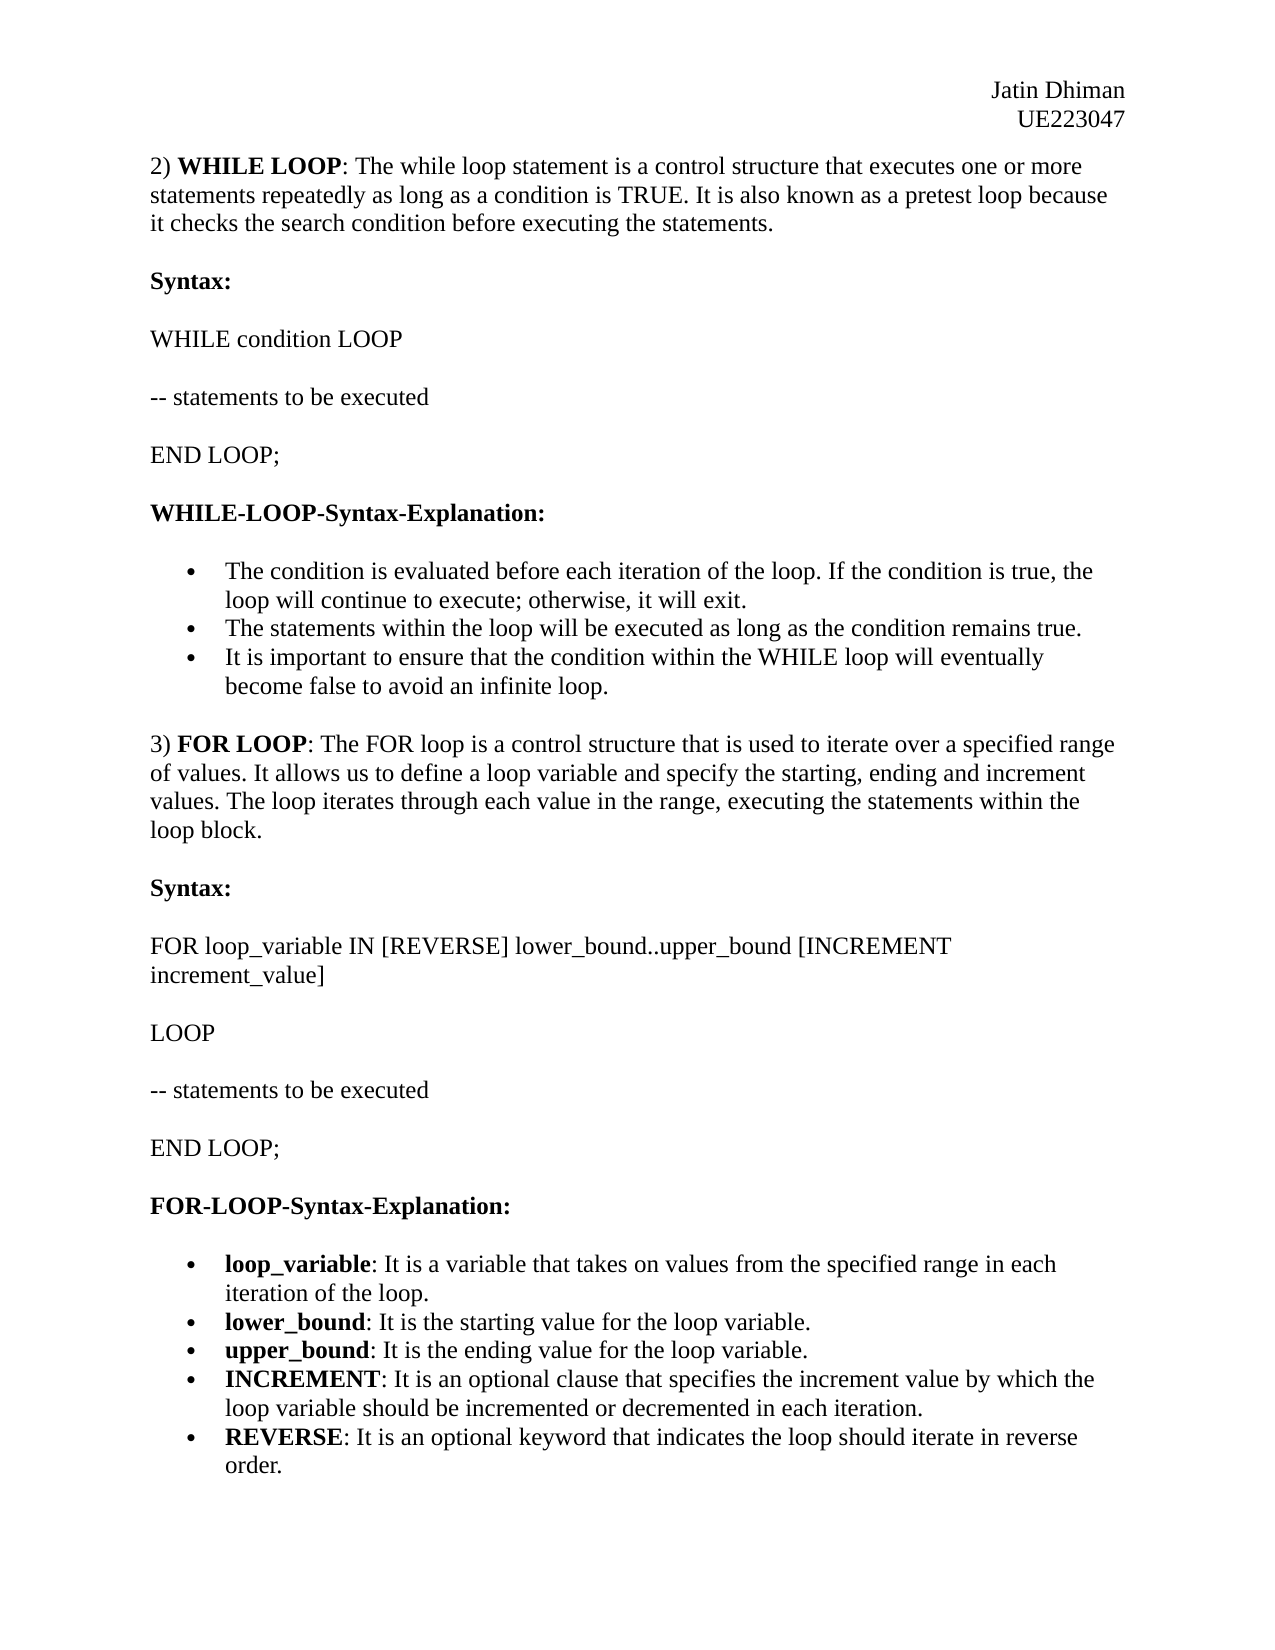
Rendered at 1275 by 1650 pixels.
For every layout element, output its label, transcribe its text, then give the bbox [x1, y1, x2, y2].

list The condition is evaluated before each iteration of the loop. If the condition is true, the loop will continue to execute; otherwise, it will exit. [187, 556, 1125, 613]
text FOR loop_variable IN [REVERSE] lower_bound..upper_bound [INCREMENT increment_value] [150, 931, 1125, 988]
list lower_bound: It is the starting value for the loop variable. [187, 1307, 1125, 1336]
text FOR-LOOP-Syntax-Explanation: [150, 1191, 1125, 1220]
text -- statements to be executed [150, 1076, 1125, 1104]
text WHILE condition LOOP [150, 324, 1125, 353]
text -- statements to be executed [150, 382, 1125, 411]
text END LOOP; [150, 440, 1125, 469]
list INCREMENT: It is an optional clause that specifies the increment value by which the loop variable should be incremented or decremented in each iteration. [187, 1364, 1125, 1422]
text Syntax: [150, 266, 1125, 295]
text Syntax: [150, 873, 1125, 902]
text LOOP [150, 1018, 1125, 1046]
list upper_bound: It is the ending value for the loop variable. [187, 1336, 1125, 1364]
text WHILE-LOOP-Syntax-Explanation: [150, 498, 1125, 527]
text 3) FOR LOOP: The FOR loop is a control structure that is used to iterate over a specified range of values. It allows us to define a loop variable and specify the starting, ending and increment values. The loop iterates through each value in the range, executing the statements within the loop block. [150, 729, 1125, 844]
list REVERSE: It is an optional keyword that indicates the loop should iterate in reverse order. [187, 1422, 1125, 1479]
text 2) WHILE LOOP: The while loop statement is a control structure that executes one or more statements repeatedly as long as a condition is TRUE. It is also known as a pretest loop because it checks the search condition before executing the statements. [150, 151, 1125, 237]
list It is important to ensure that the condition within the WHILE loop will eventually become false to avoid an infinite loop. [187, 642, 1125, 700]
text END LOOP; [150, 1133, 1125, 1162]
list The statements within the loop will be executed as long as the condition remains true. [187, 613, 1125, 642]
list loop_variable: It is a variable that takes on values from the specified range in each iteration of the loop. [187, 1249, 1125, 1307]
